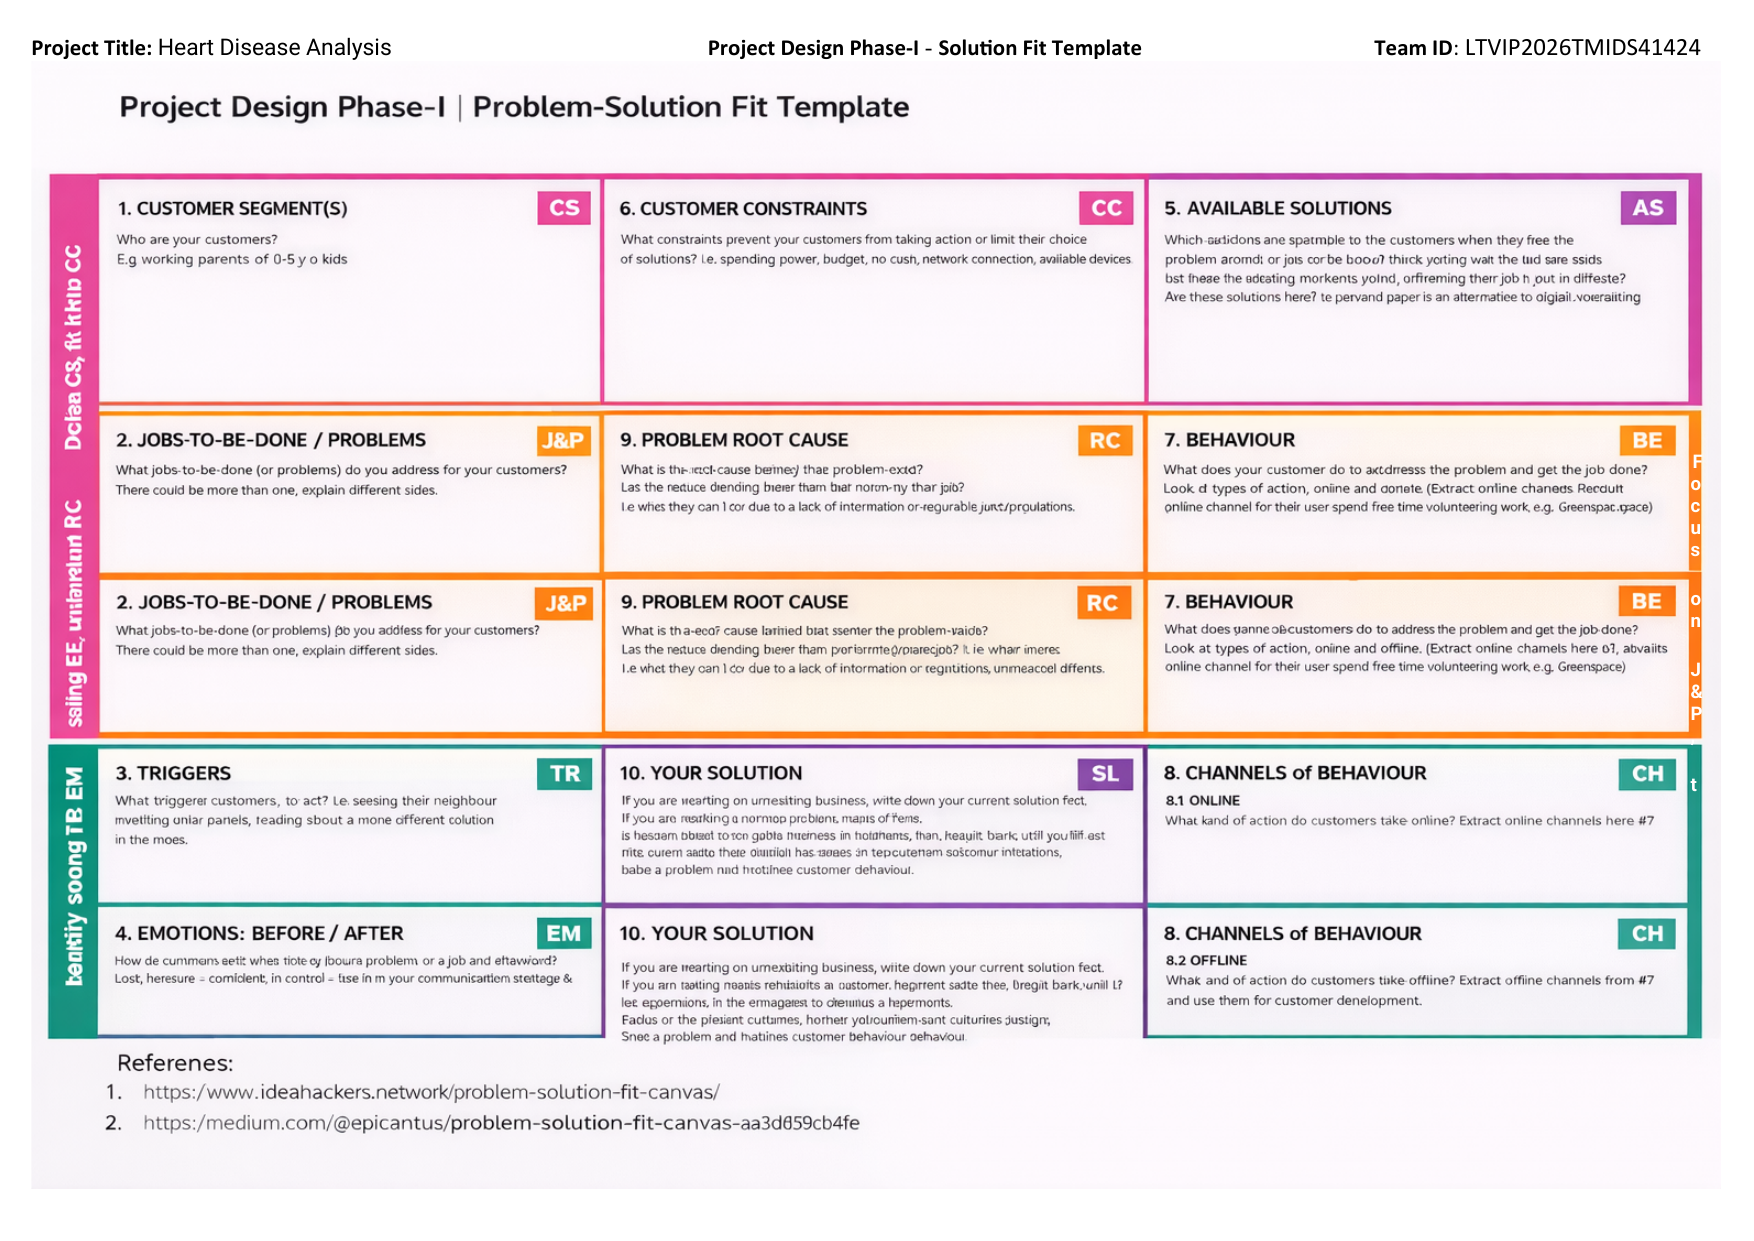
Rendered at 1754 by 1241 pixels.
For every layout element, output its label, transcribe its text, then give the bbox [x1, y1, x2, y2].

picture [31, 61, 1721, 1189]
text Project Title: Heart Disease Analysis Project Design Phase-I - Solution Fit Template Team ID: LTVIP2026TMIDS41424 [31, 31, 1721, 61]
